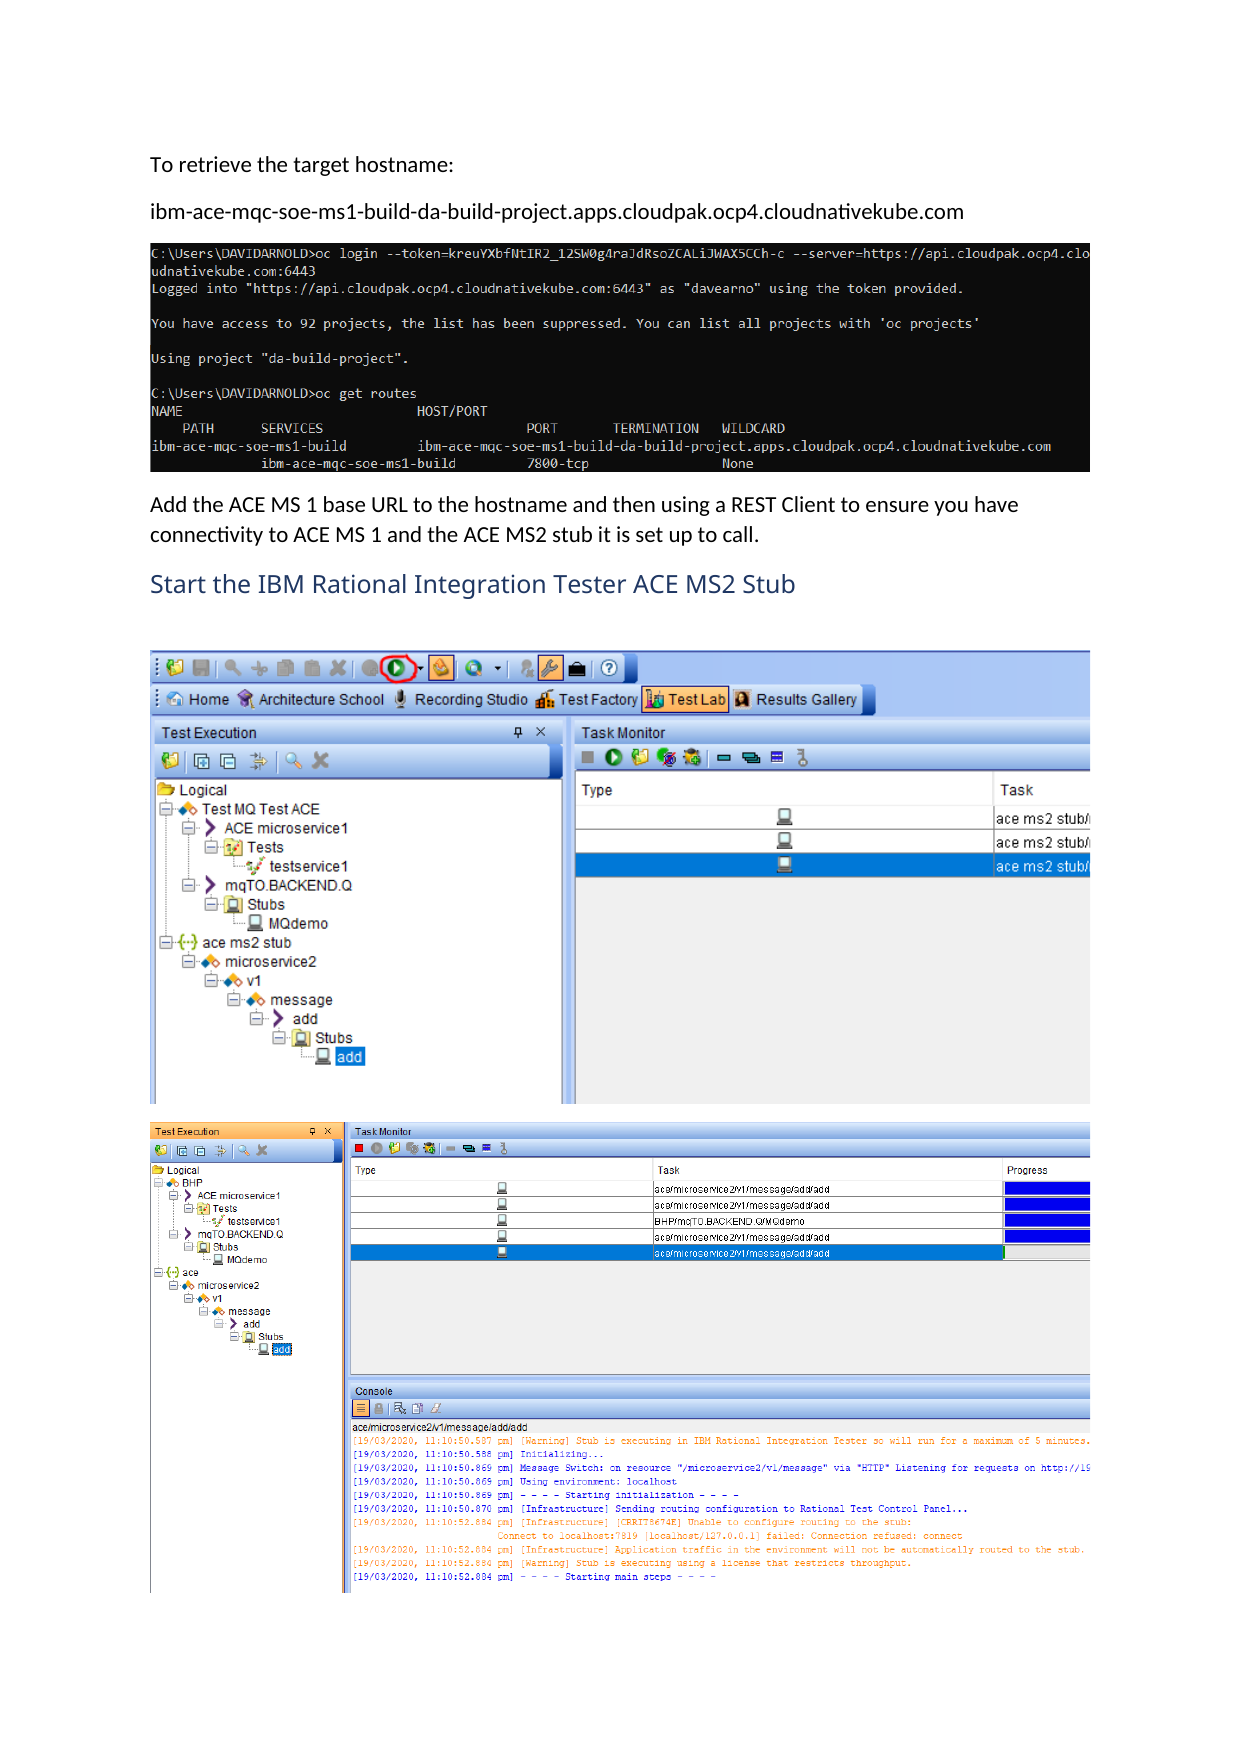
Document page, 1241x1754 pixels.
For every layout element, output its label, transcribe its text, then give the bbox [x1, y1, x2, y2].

picture [150, 243, 1091, 472]
subtitle Start the IBM Rational Integration Tester ACE MS2 Stub [150, 567, 1090, 601]
picture [150, 1122, 1091, 1593]
picture [150, 650, 1091, 1104]
text To retrieve the target hostname: [150, 150, 1090, 178]
text Add the ACE MS 1 base URL to the hostname and then using a REST Client to ensure you have connectivity to ACE MS 1 and the ACE MS2 stub it is set up to call. [150, 490, 1090, 548]
text ibm-ace-mqc-soe-ms1-build-da-build-project.apps.cloudpak.ocp4.cloudnativekube.com [150, 197, 1090, 225]
